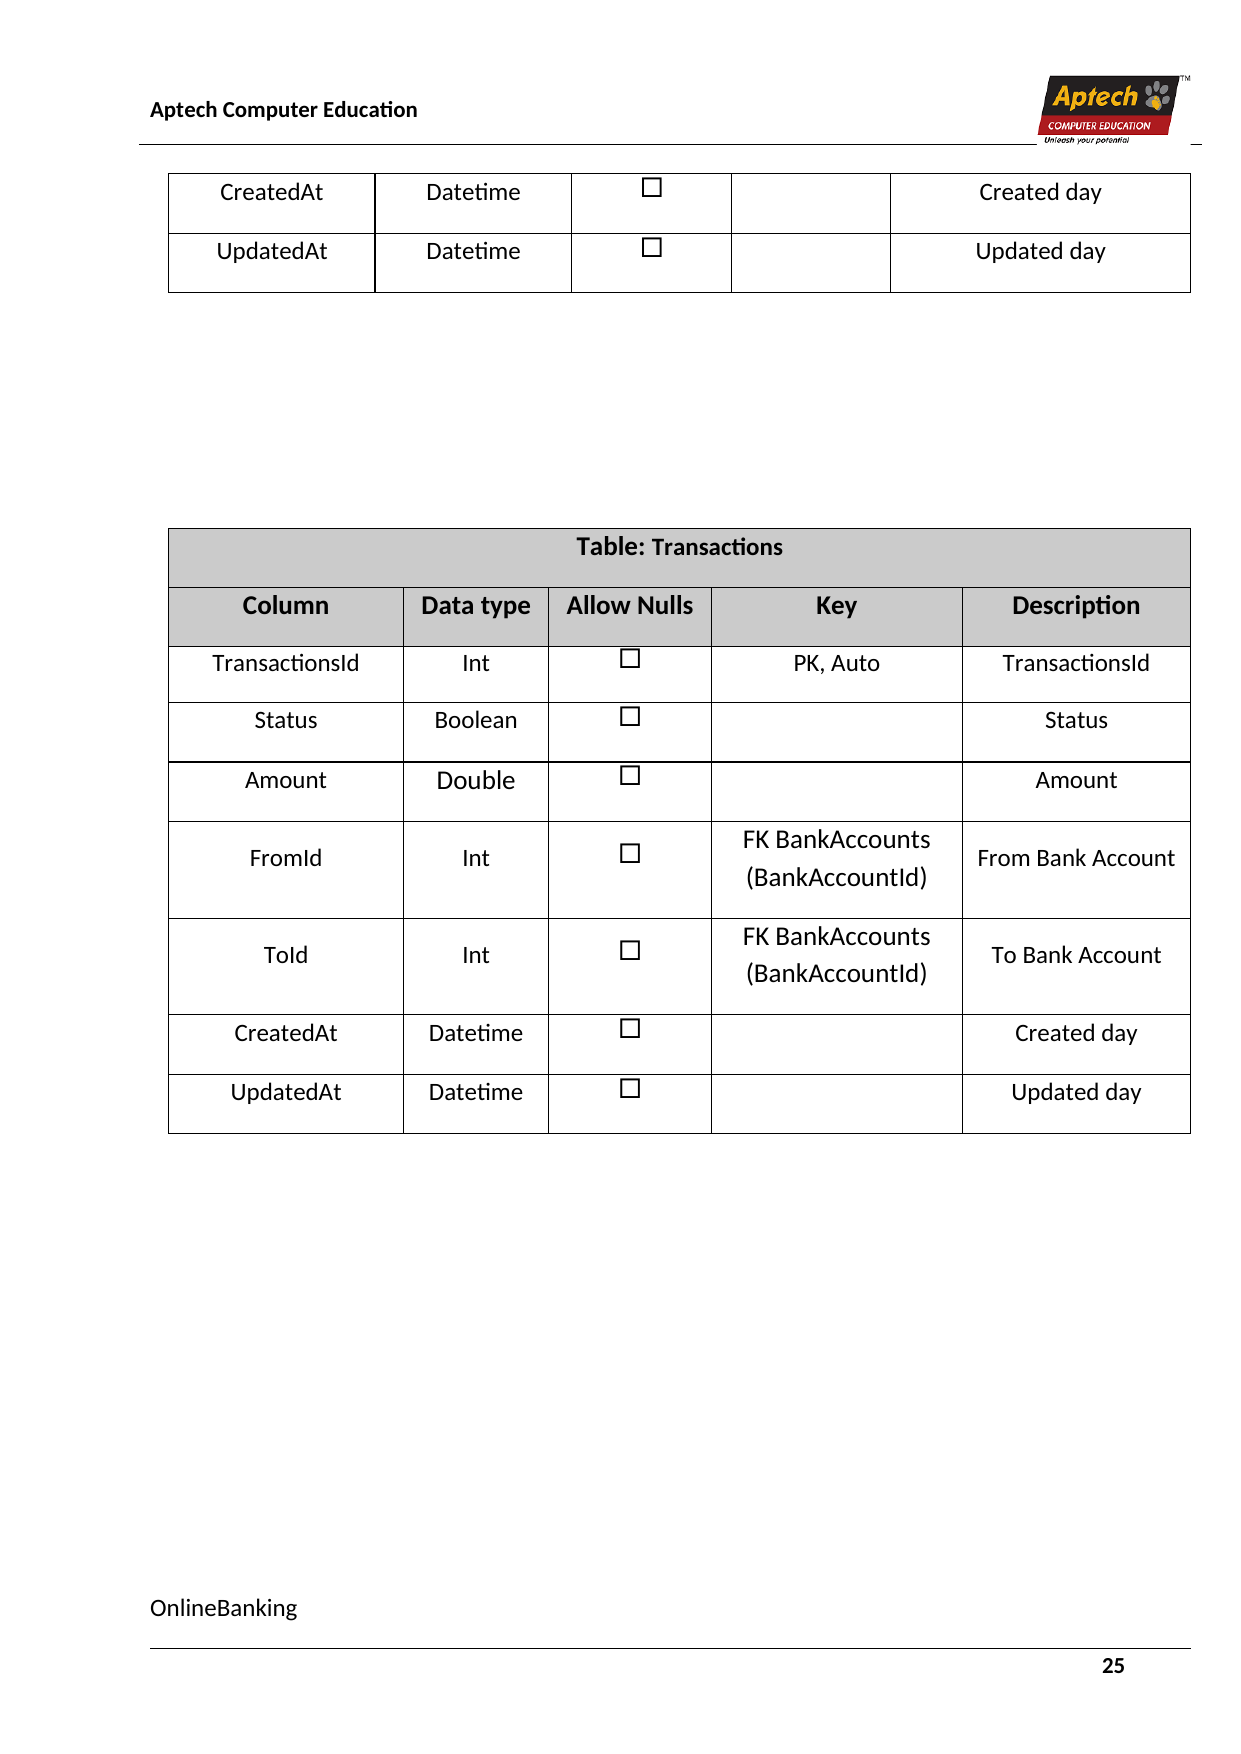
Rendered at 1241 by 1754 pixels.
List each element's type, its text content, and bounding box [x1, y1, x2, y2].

table_cell From Bank Account [963, 822, 1190, 918]
table_cell FK BankAccounts (BankAccountId) [712, 822, 962, 918]
table_header Table: Transactions [169, 529, 1190, 587]
table_cell FromId [169, 822, 403, 918]
table_cell [549, 919, 711, 1014]
table_cell Datetime [376, 174, 571, 233]
table_cell [732, 234, 890, 292]
table_cell [549, 1015, 711, 1074]
table_cell Updated day [963, 1075, 1190, 1133]
table_cell Data type [404, 588, 548, 646]
table_cell Amount [963, 763, 1190, 821]
table_cell Double [404, 763, 548, 821]
table_cell Key [712, 588, 962, 646]
table_cell [712, 1075, 962, 1133]
table_cell Created day [963, 1015, 1190, 1074]
table_cell Status [963, 703, 1190, 761]
table_cell Allow Nulls [549, 588, 711, 646]
table_cell Amount [169, 763, 403, 821]
table_cell Datetime [376, 234, 571, 292]
table_cell TransactionsId [169, 647, 403, 702]
table_cell [572, 234, 731, 292]
table_cell UpdatedAt [169, 234, 374, 292]
table_cell CreatedAt [169, 1015, 403, 1074]
table_cell Status [169, 703, 403, 761]
table_cell PK, Auto [712, 647, 962, 702]
table_cell Description [963, 588, 1190, 646]
table_cell [549, 822, 711, 918]
table_cell To Bank Account [963, 919, 1190, 1014]
table_cell [549, 647, 711, 702]
table_cell Int [404, 919, 548, 1014]
table_cell [572, 174, 731, 233]
table_cell Column [169, 588, 403, 646]
table_cell [549, 1075, 711, 1133]
table_cell [712, 1015, 962, 1074]
picture [1036, 75, 1191, 145]
table_cell [712, 703, 962, 761]
table_cell [732, 174, 890, 233]
table_cell UpdatedAt [169, 1075, 403, 1133]
table_cell Datetime [404, 1015, 548, 1074]
table_cell Int [404, 822, 548, 918]
table_cell Boolean [404, 703, 548, 761]
table_cell [549, 763, 711, 821]
table_cell CreatedAt [169, 174, 374, 233]
table_cell ToId [169, 919, 403, 1014]
table_cell FK BankAccounts (BankAccountId) [712, 919, 962, 1014]
table_cell TransactionsId [963, 647, 1190, 702]
table_cell Created day [891, 174, 1190, 233]
table_cell Datetime [404, 1075, 548, 1133]
table_cell Updated day [891, 234, 1190, 292]
table_cell [549, 703, 711, 761]
table_cell Int [404, 647, 548, 702]
table_cell [712, 763, 962, 821]
